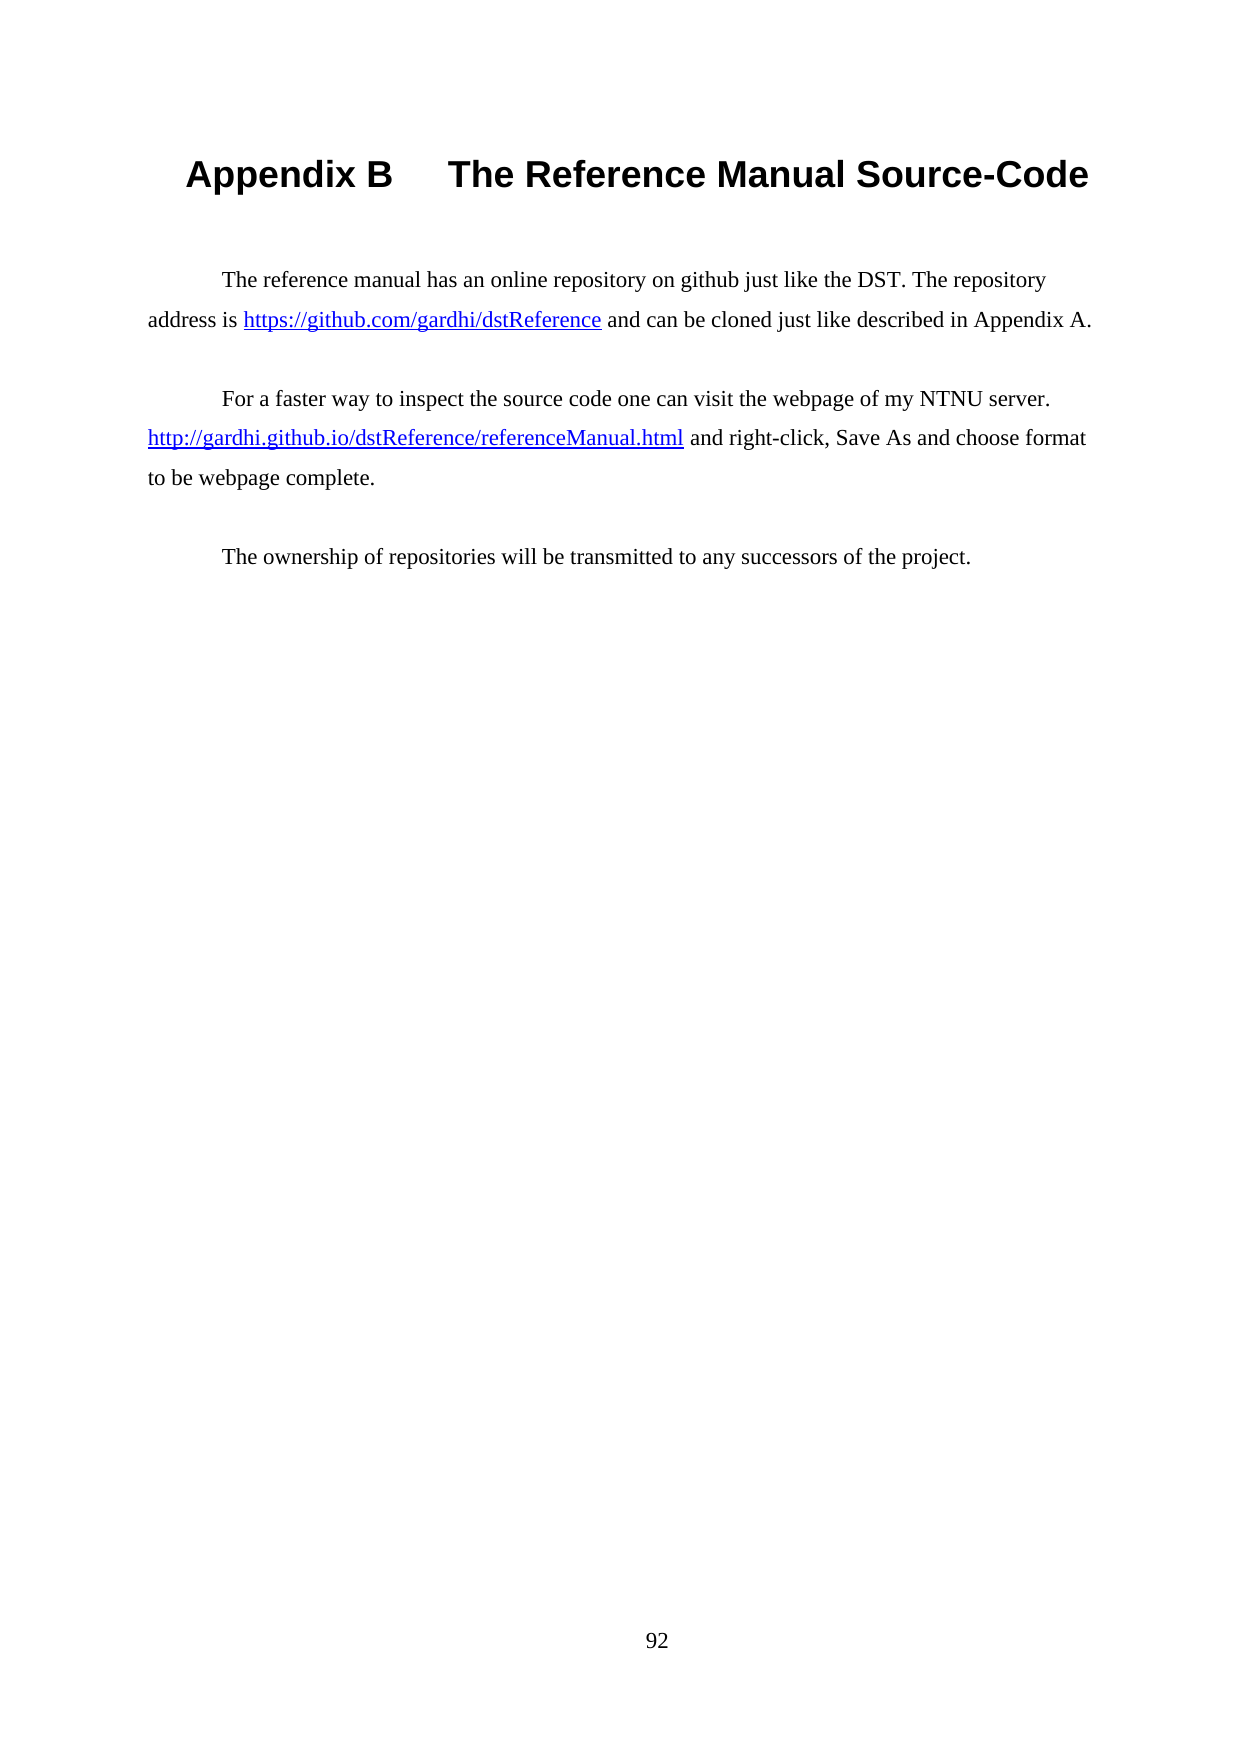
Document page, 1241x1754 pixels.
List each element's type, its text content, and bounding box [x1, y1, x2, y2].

text The reference manual has an online repository on github just like the DST. The repository address is https://github.com/gardhi/dstReference and can be cloned just like described in Appendix A. [148, 266, 1092, 332]
text The Reference Manual Source-Code [185, 152, 1092, 195]
text The ownership of repositories will be transmitted to any successors of the project. [148, 543, 1092, 569]
text For a faster way to inspect the source code one can visit the webpage of my NTNU server. http://gardhi.github.io/dstReference/referenceManual.html and right-click, Save As and choose format to be webpage complete. [148, 385, 1092, 490]
